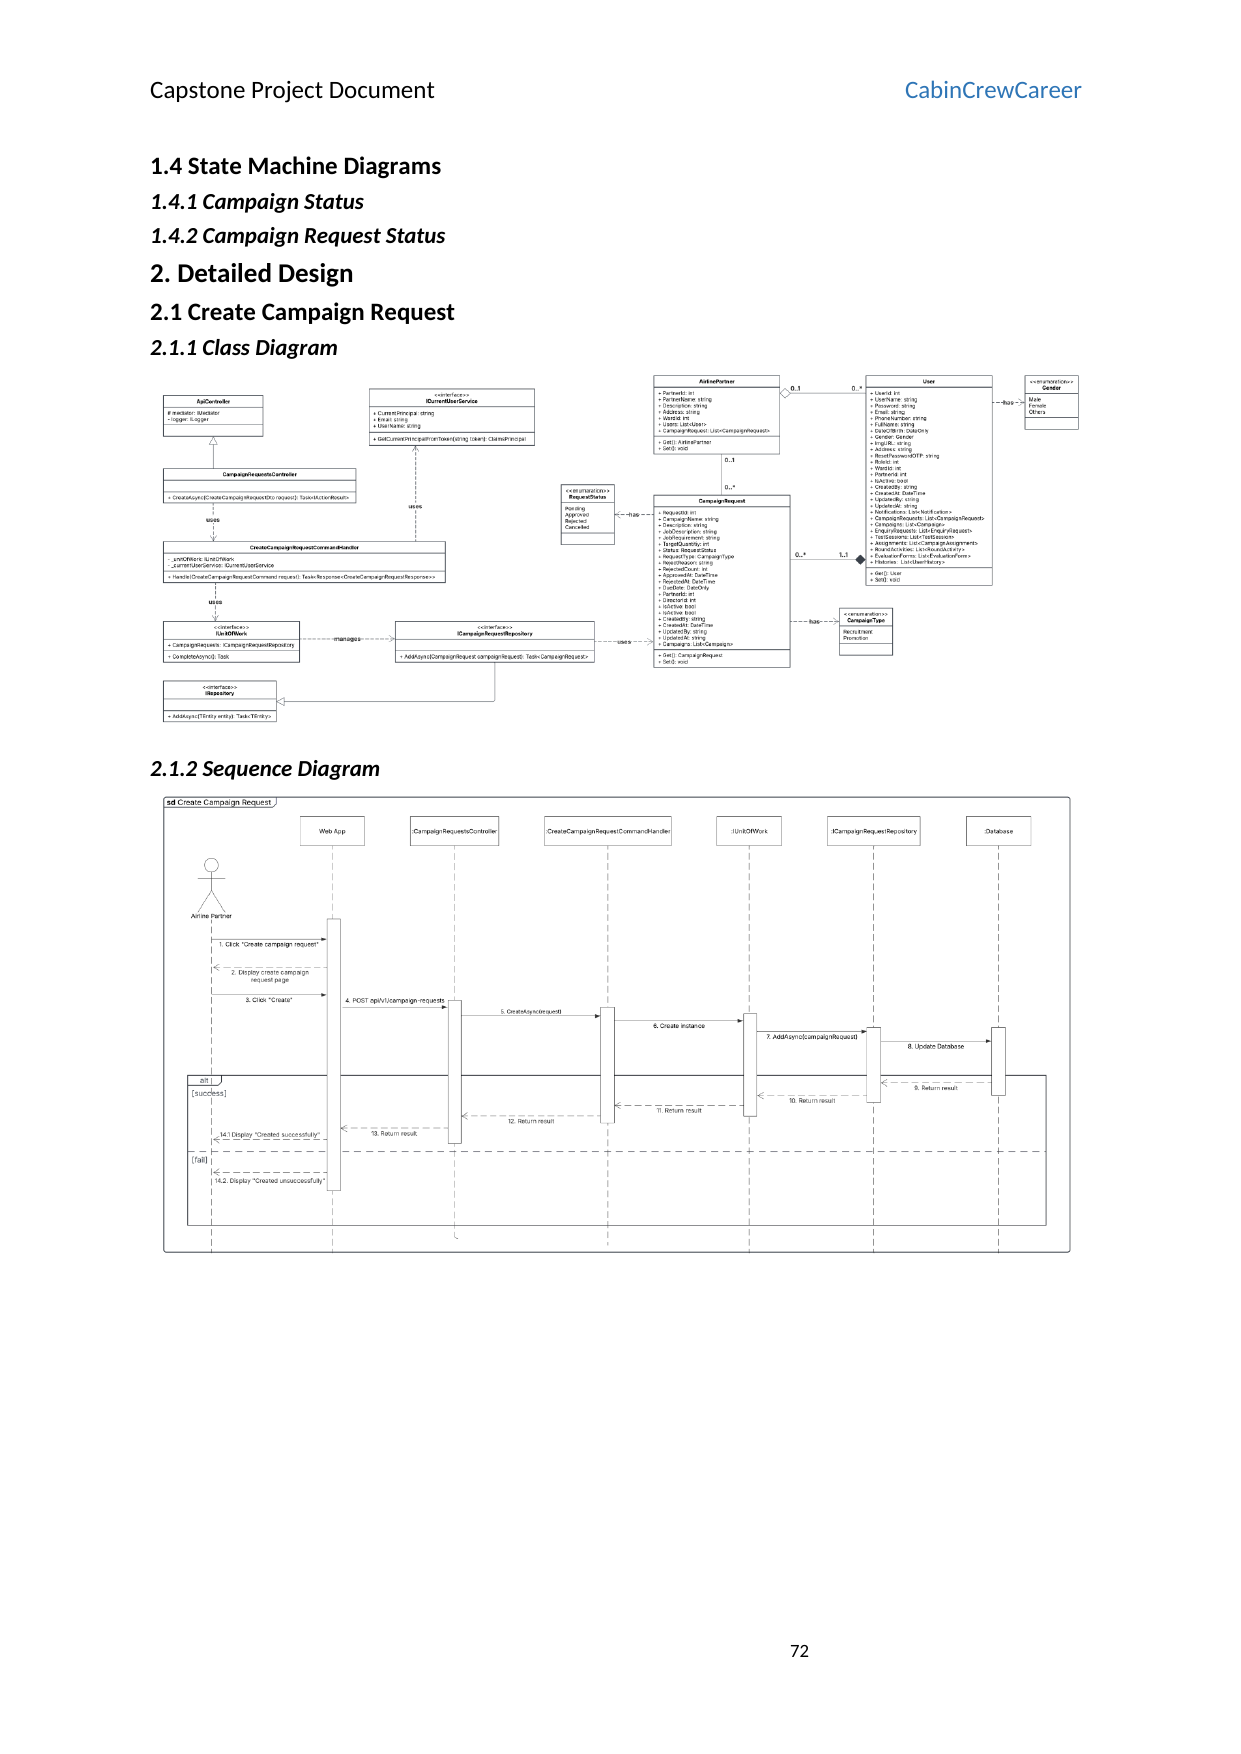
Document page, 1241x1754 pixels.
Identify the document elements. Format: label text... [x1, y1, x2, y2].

subtitle 1.4.2 Campaign Request Status [150, 221, 1090, 249]
subtitle 2.1.1 Class Diagram [150, 333, 1090, 361]
subtitle 1.4 State Machine Diagrams [150, 150, 1090, 181]
subtitle 2. Detailed Design [150, 256, 1090, 289]
subtitle 1.4.1 Campaign Status [150, 187, 1090, 215]
subtitle 2.1 Create Campaign Request [150, 296, 1090, 326]
picture [150, 362, 1091, 735]
subtitle 2.1.2 Sequence Diagram [150, 754, 1090, 782]
picture [150, 783, 1083, 1266]
